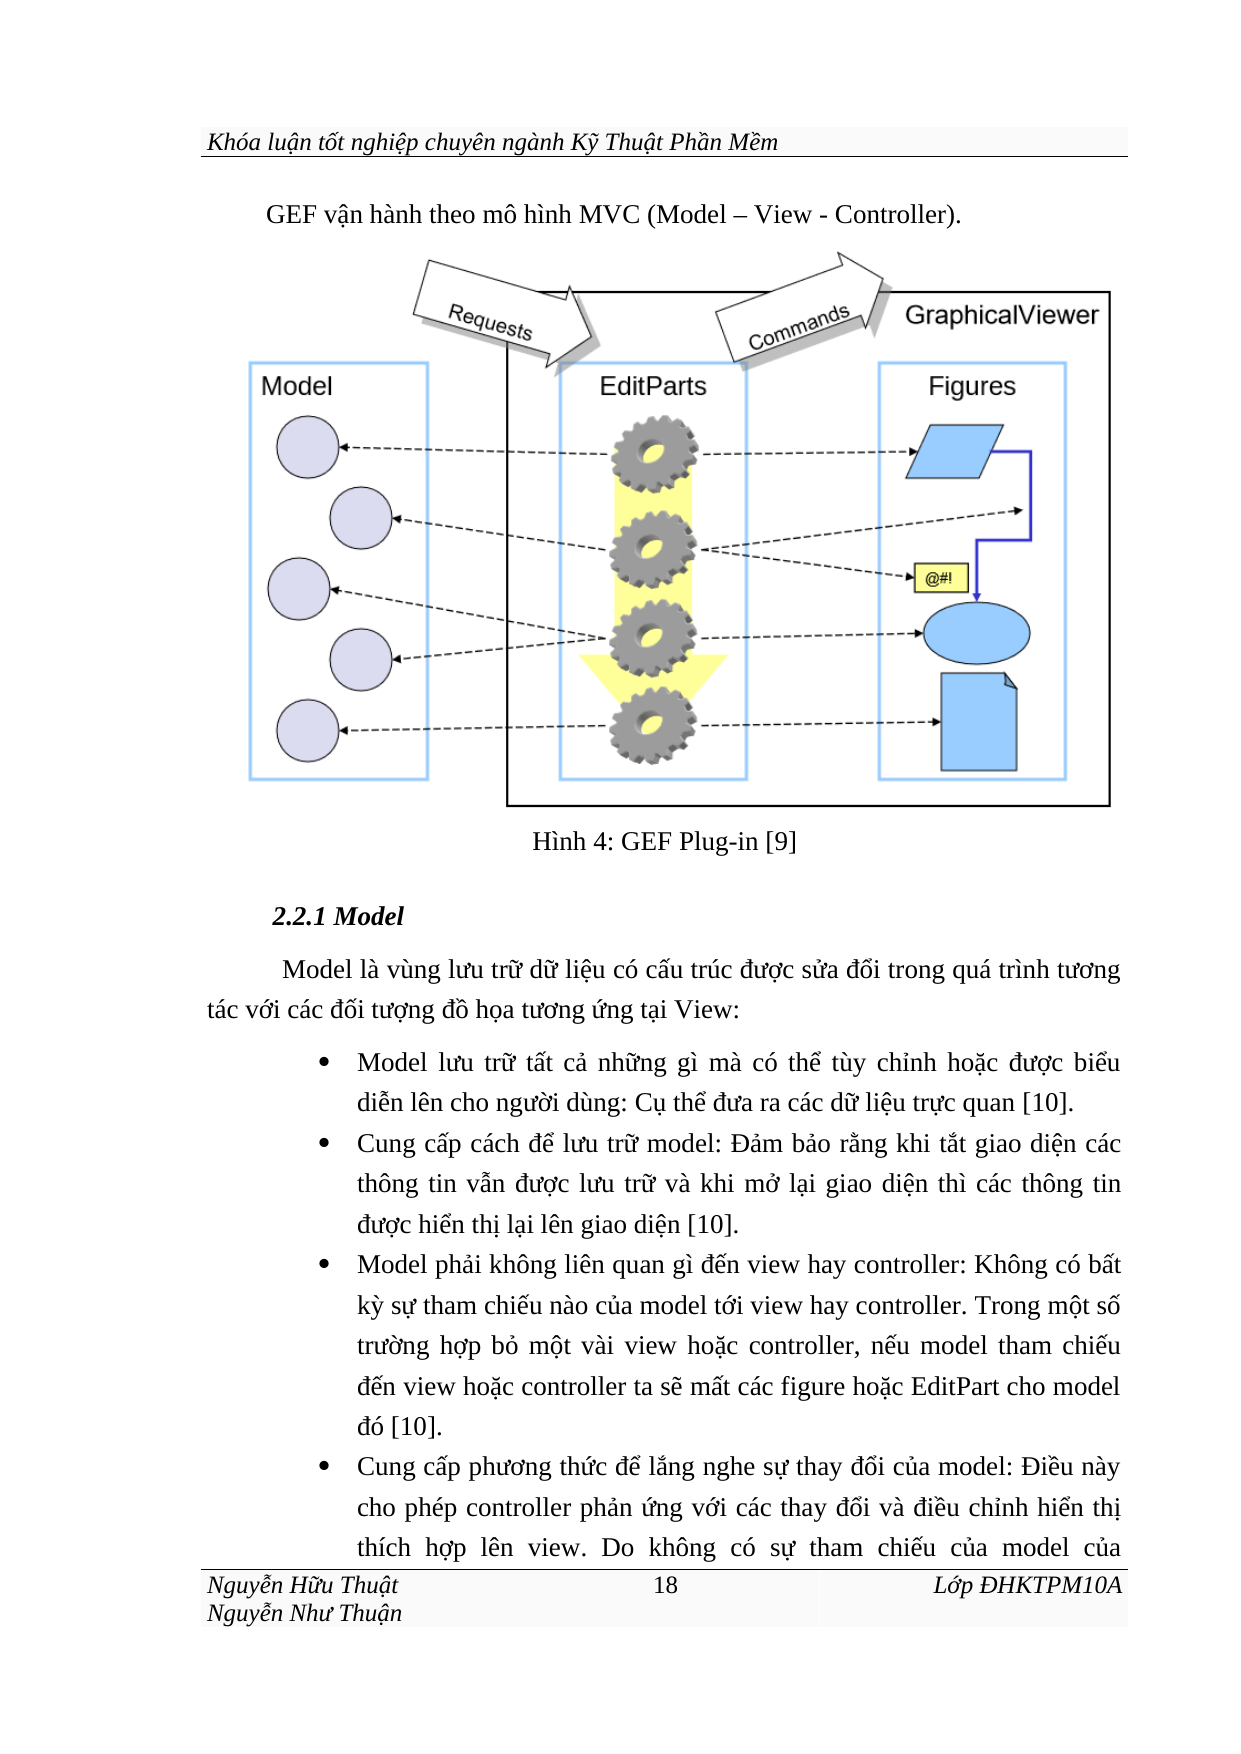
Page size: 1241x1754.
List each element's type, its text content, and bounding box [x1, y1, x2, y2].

text Model là vùng lưu trữ dữ liệu có cấu trúc được sửa đổi trong quá trình tương tác với các đối tượng đồ họa tương ứng tại View: [207, 953, 1122, 1024]
list Model lưu trữ tất cả những gì mà có thể tùy chỉnh hoặc được biểu diễn lên cho người dùng: Cụ thể đưa ra các dữ liệu trực quan. [319, 1046, 1122, 1118]
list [319, 1451, 1122, 1563]
list Model phải không liên quan gì đến view hay controller: Không có bất kỳ sự tham chiếu nào của model tới view hay controller. Trong một số trường hợp bỏ một vài view hoặc controller, nếu model tham chiếu đến view hoặc controller ta sẽ mất các figure hoặc EditPart cho model đó. [319, 1248, 1122, 1441]
list Cung cấp cách để lưu trữ model: Đảm bảo rằng khi tắt giao diện các thông tin vẫn được lưu trữ và khi mở lại giao diện thì các thông tin được hiển thị lại lên giao diện. [319, 1127, 1122, 1239]
text Hình : GEF Plug-in [207, 825, 1122, 856]
subtitle Model [272, 900, 1122, 931]
text GEF vận hành theo mô hình MVC (Model – View - Controller). [207, 198, 1122, 229]
